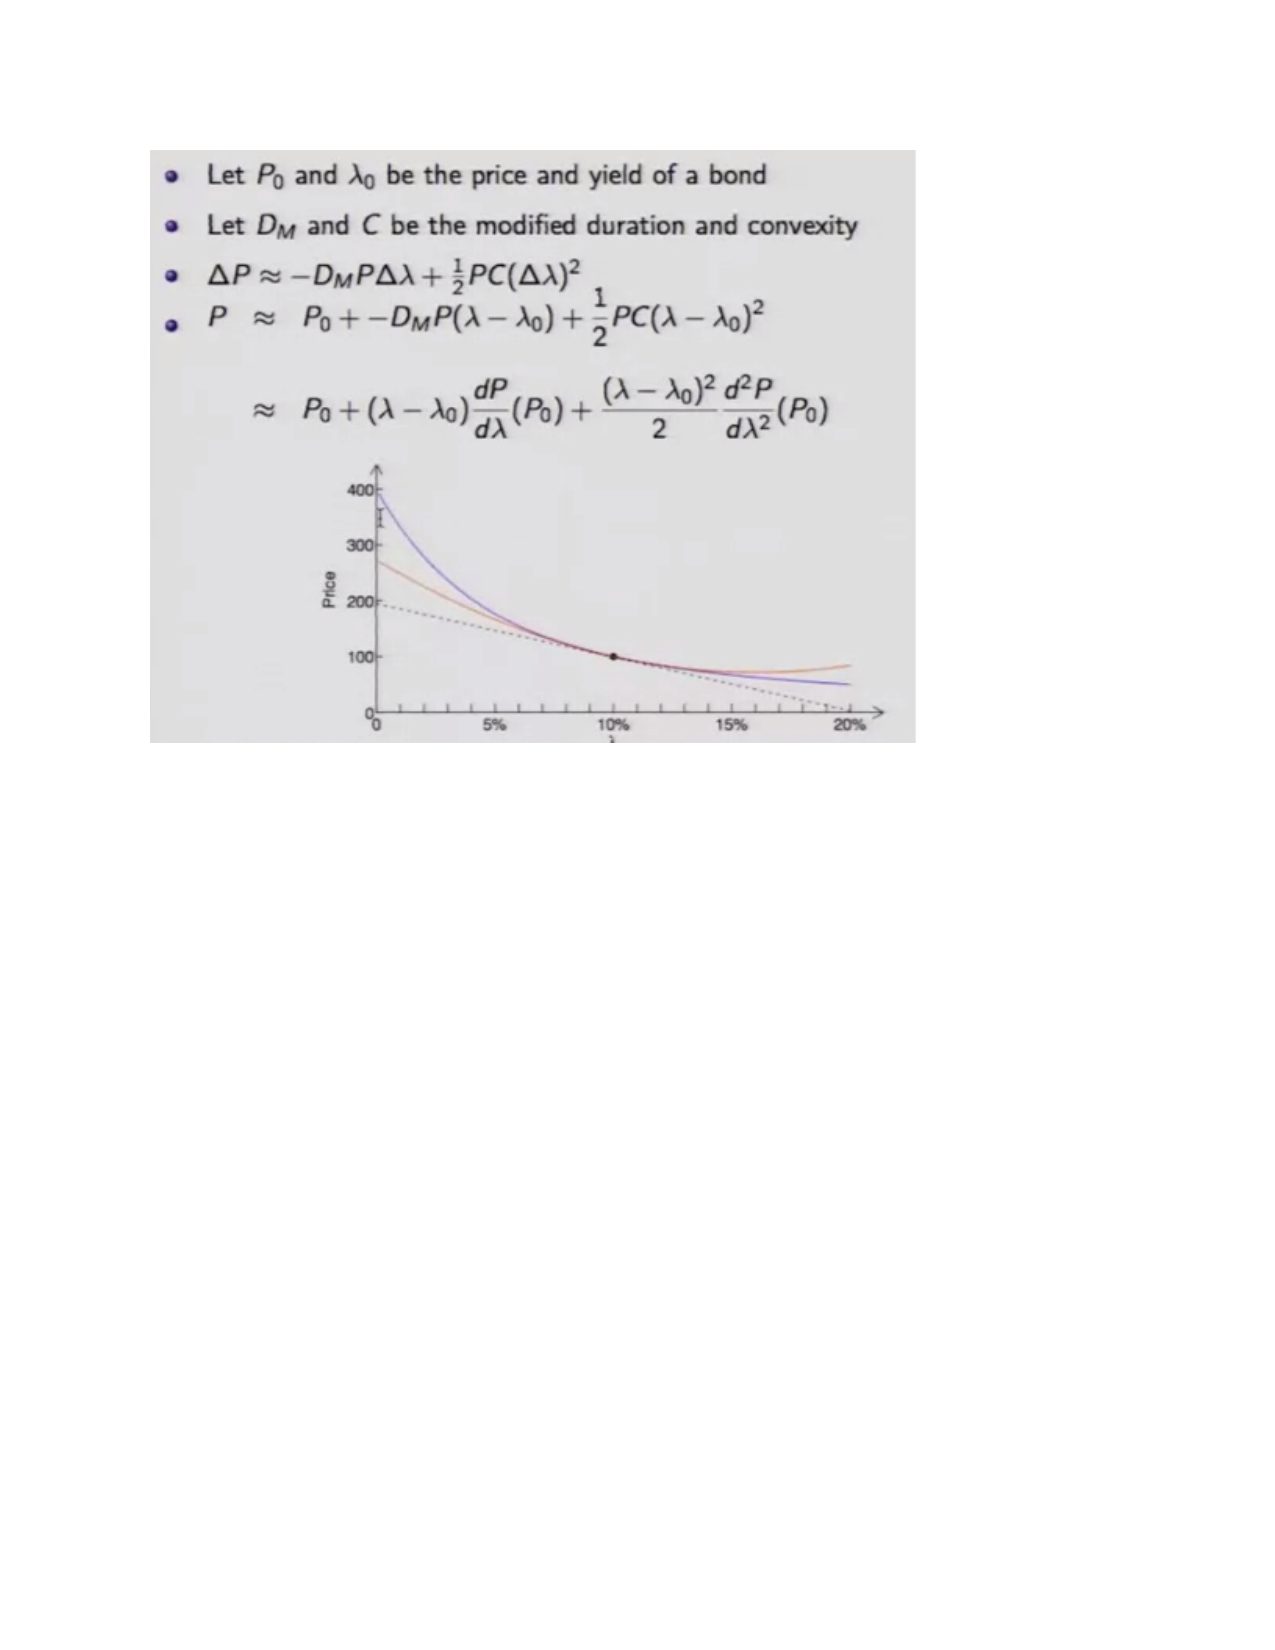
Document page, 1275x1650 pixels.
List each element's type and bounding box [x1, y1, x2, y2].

picture [150, 150, 916, 743]
